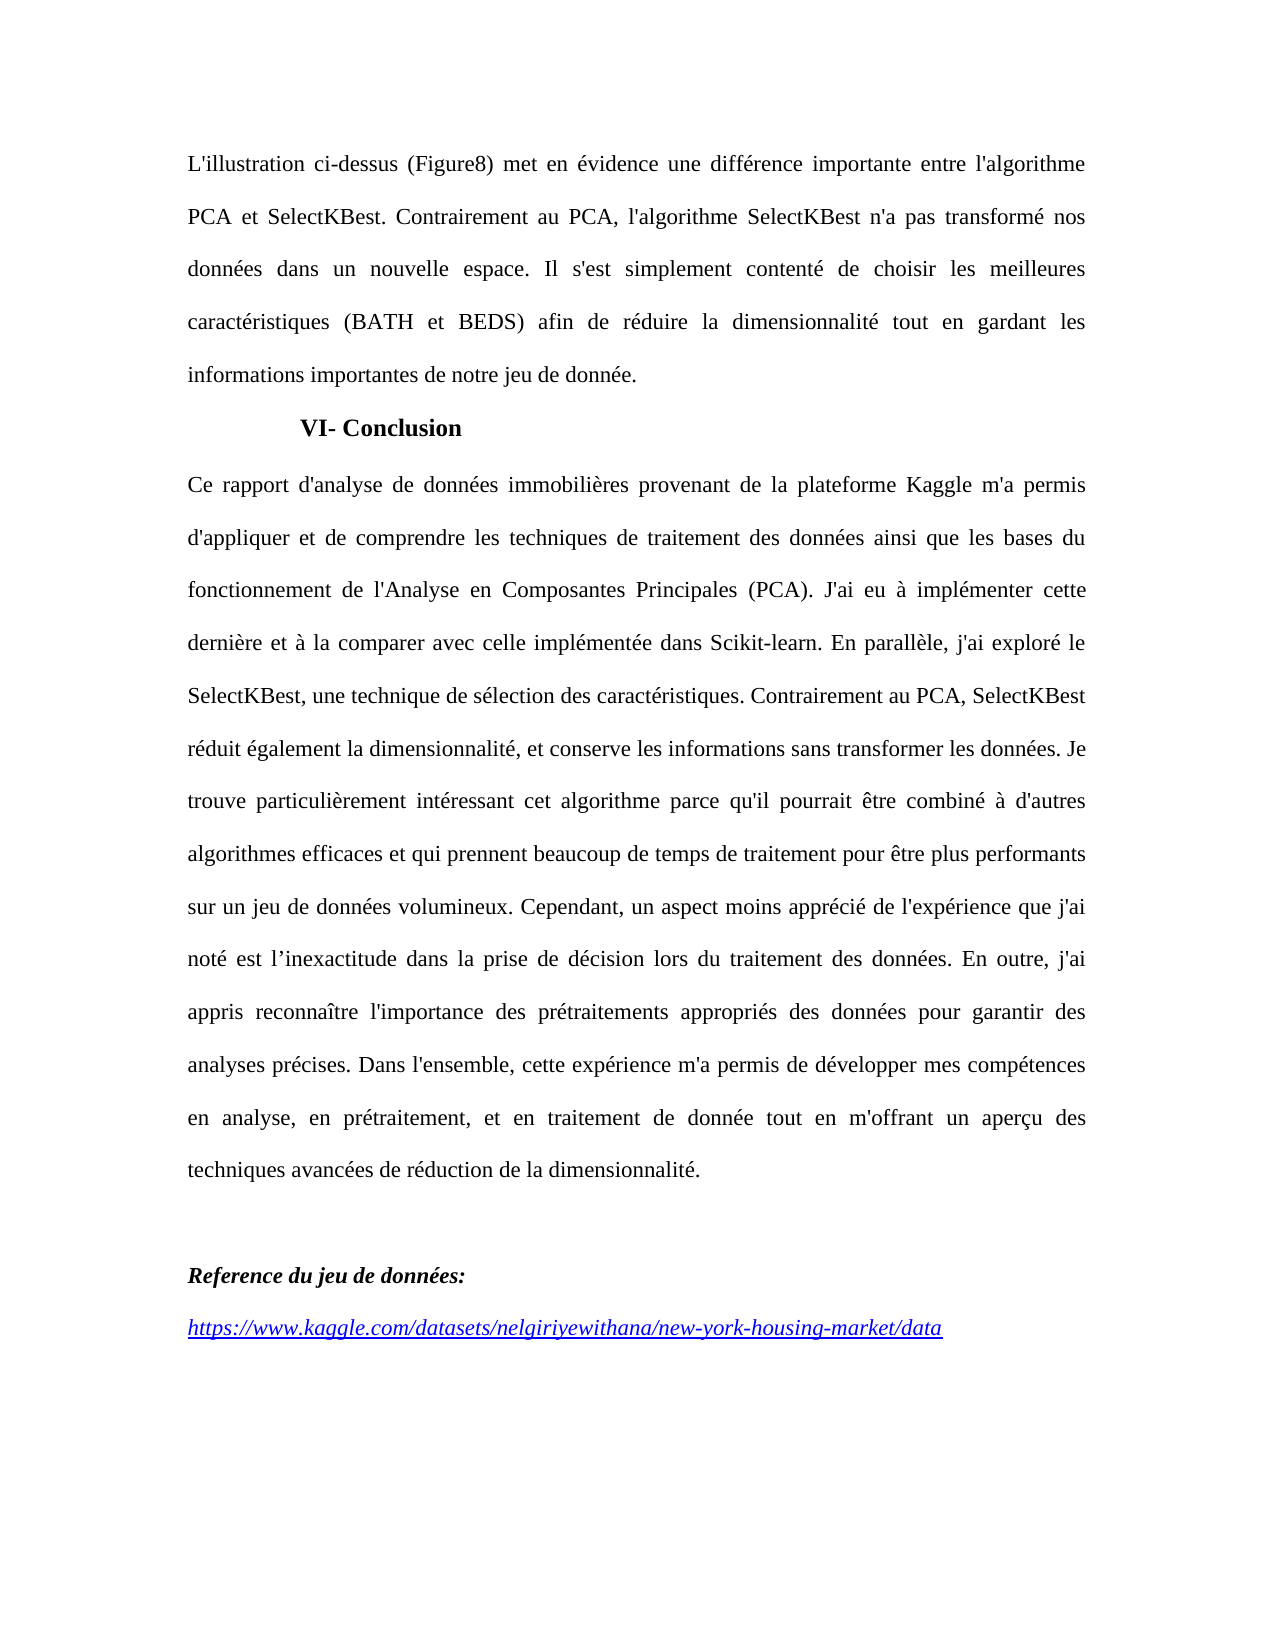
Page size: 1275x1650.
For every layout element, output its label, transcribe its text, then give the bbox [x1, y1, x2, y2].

text L'illustration ci-dessus (Figure8) met en évidence une différence importante entre l'algorithme PCA et SelectKBest. Contrairement au PCA, l'algorithme SelectKBest n'a pas transformé nos données dans un nouvelle espace. Il s'est simplement contenté de choisir les meilleures caractéristiques (BATH et BEDS) afin de réduire la dimensionnalité tout en gardant les informations importantes de notre jeu de donnée. [187, 150, 1087, 387]
list VI- Conclusion [300, 413, 1087, 442]
text https://www.kaggle.com/datasets/nelgiriyewithana/new-york-housing-market/data [187, 1314, 1087, 1341]
text Reference du jeu de données: [187, 1262, 1087, 1288]
text Ce rapport d'analyse de données immobilières provenant de la plateforme Kaggle m'a permis d'appliquer et de comprendre les techniques de traitement des données ainsi que les bases du fonctionnement de l'Analyse en Composantes Principales (PCA). J'ai eu à implémenter cette dernière et à la comparer avec celle implémentée dans Scikit-learn. En parallèle, j'ai exploré le SelectKBest, une technique de sélection des caractéristiques. Contrairement au PCA, SelectKBest réduit également la dimensionnalité, et conserve les informations sans transformer les données. Je trouve particulièrement intéressant cet algorithme parce qu'il pourrait être combiné à d'autres algorithmes efficaces et qui prennent beaucoup de temps de traitement pour être plus performants sur un jeu de données volumineux. Cependant, un aspect moins apprécié de l'expérience que j'ai noté est l’inexactitude dans la prise de décision lors du traitement des données. En outre, j'ai appris reconnaître l'importance des prétraitements appropriés des données pour garantir des analyses précises. Dans l'ensemble, cette expérience m'a permis de développer mes compétences en analyse, en prétraitement, et en traitement de donnée tout en m'offrant un aperçu des techniques avancées de réduction de la dimensionnalité. [187, 471, 1087, 1183]
